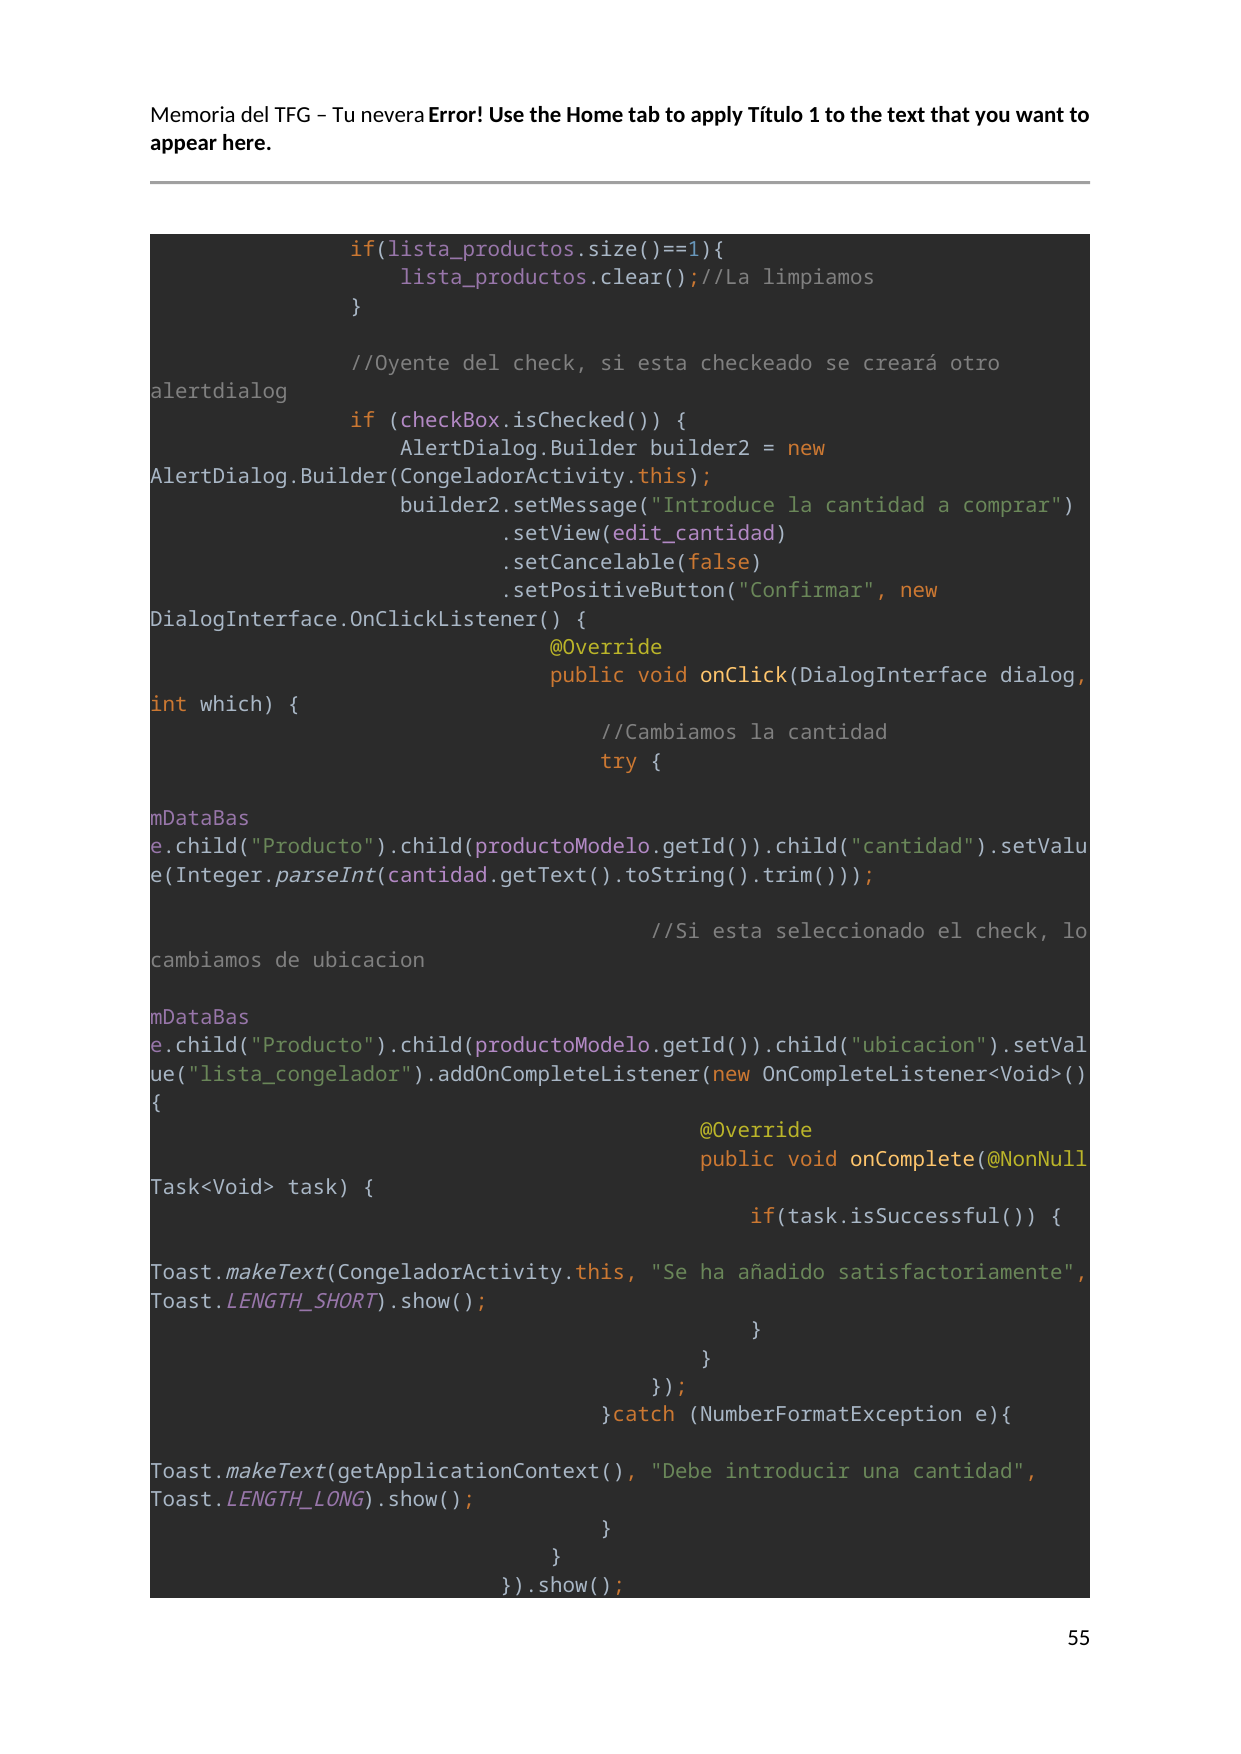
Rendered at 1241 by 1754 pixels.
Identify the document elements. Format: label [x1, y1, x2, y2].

text [150, 234, 1090, 1598]
